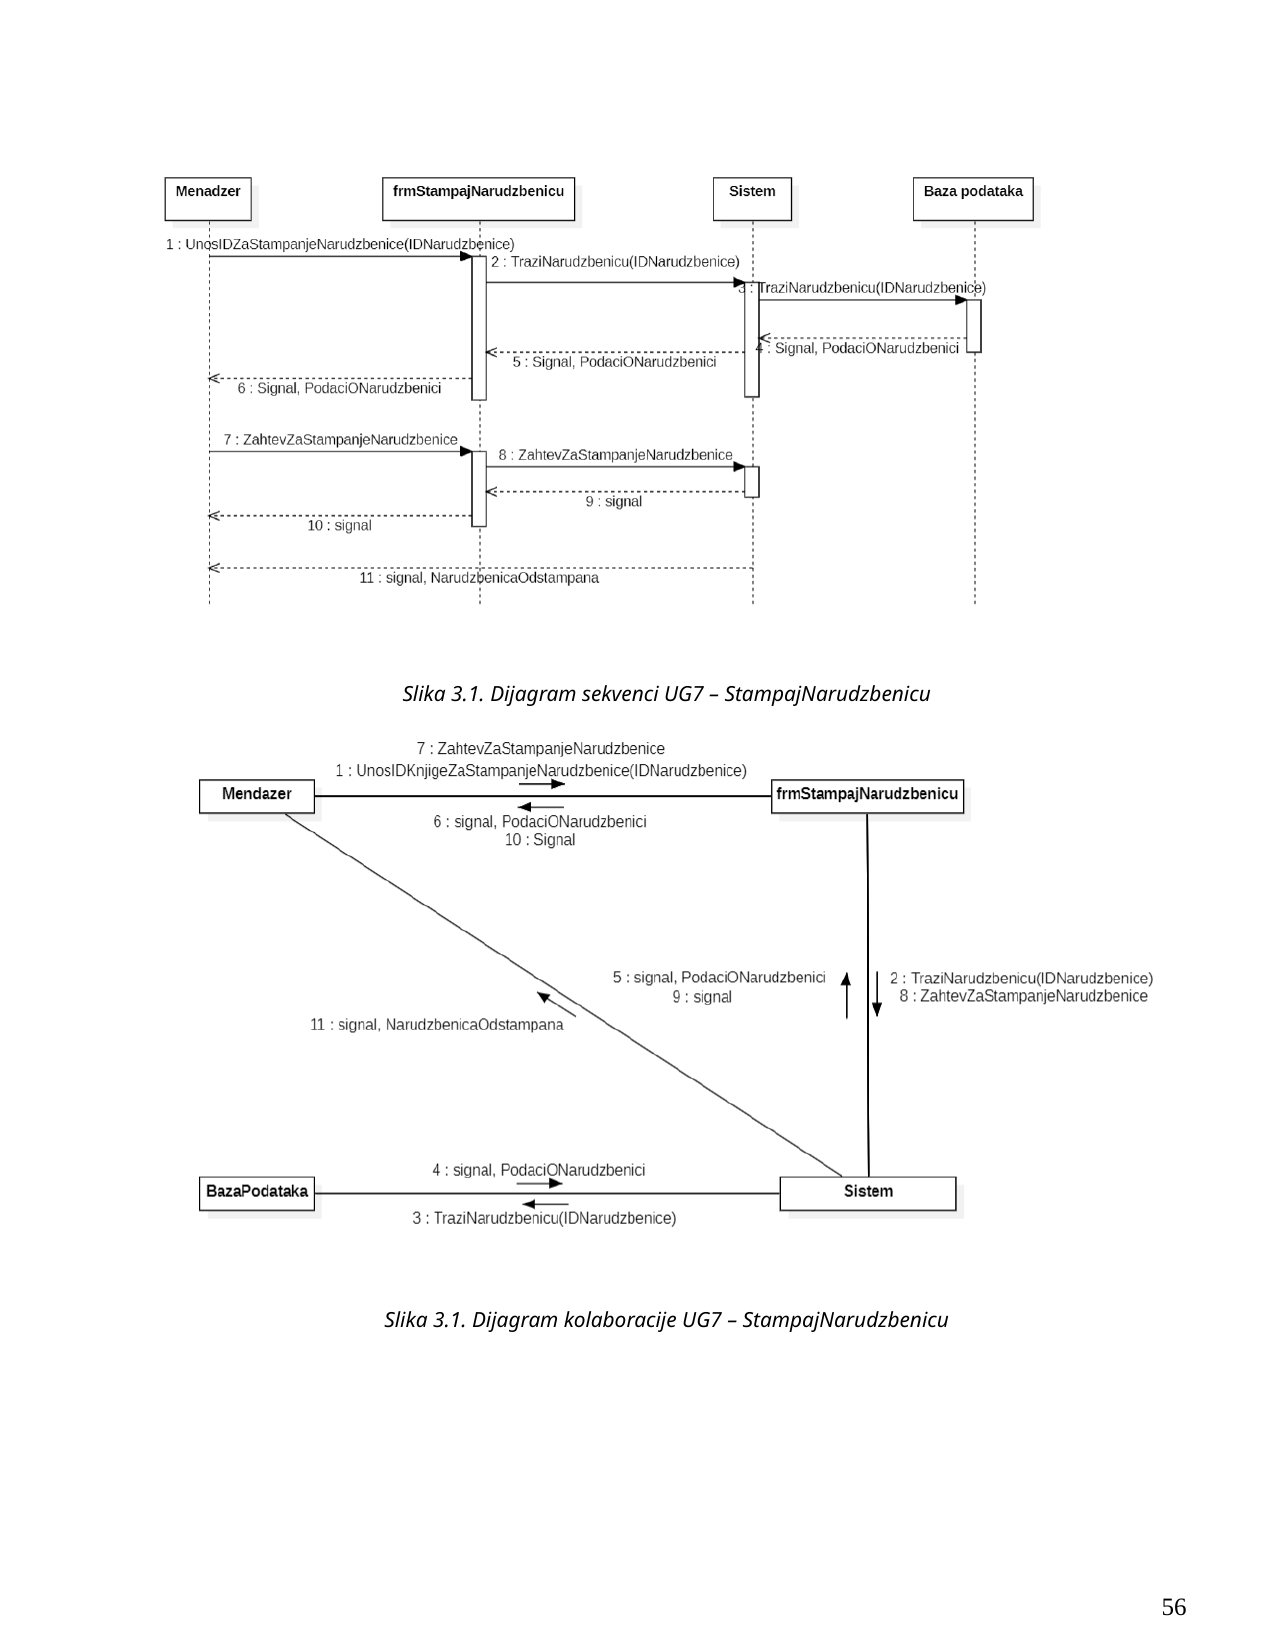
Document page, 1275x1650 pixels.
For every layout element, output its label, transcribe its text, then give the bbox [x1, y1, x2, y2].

picture [147, 147, 1077, 655]
text Slika 3.1. Dijagram sekvenci UG7 – StampajNarudzbenicu [147, 679, 1186, 708]
picture [147, 732, 1187, 1277]
text Slika 3.1. Dijagram kolaboracije UG7 – StampajNarudzbenicu [147, 1305, 1186, 1334]
